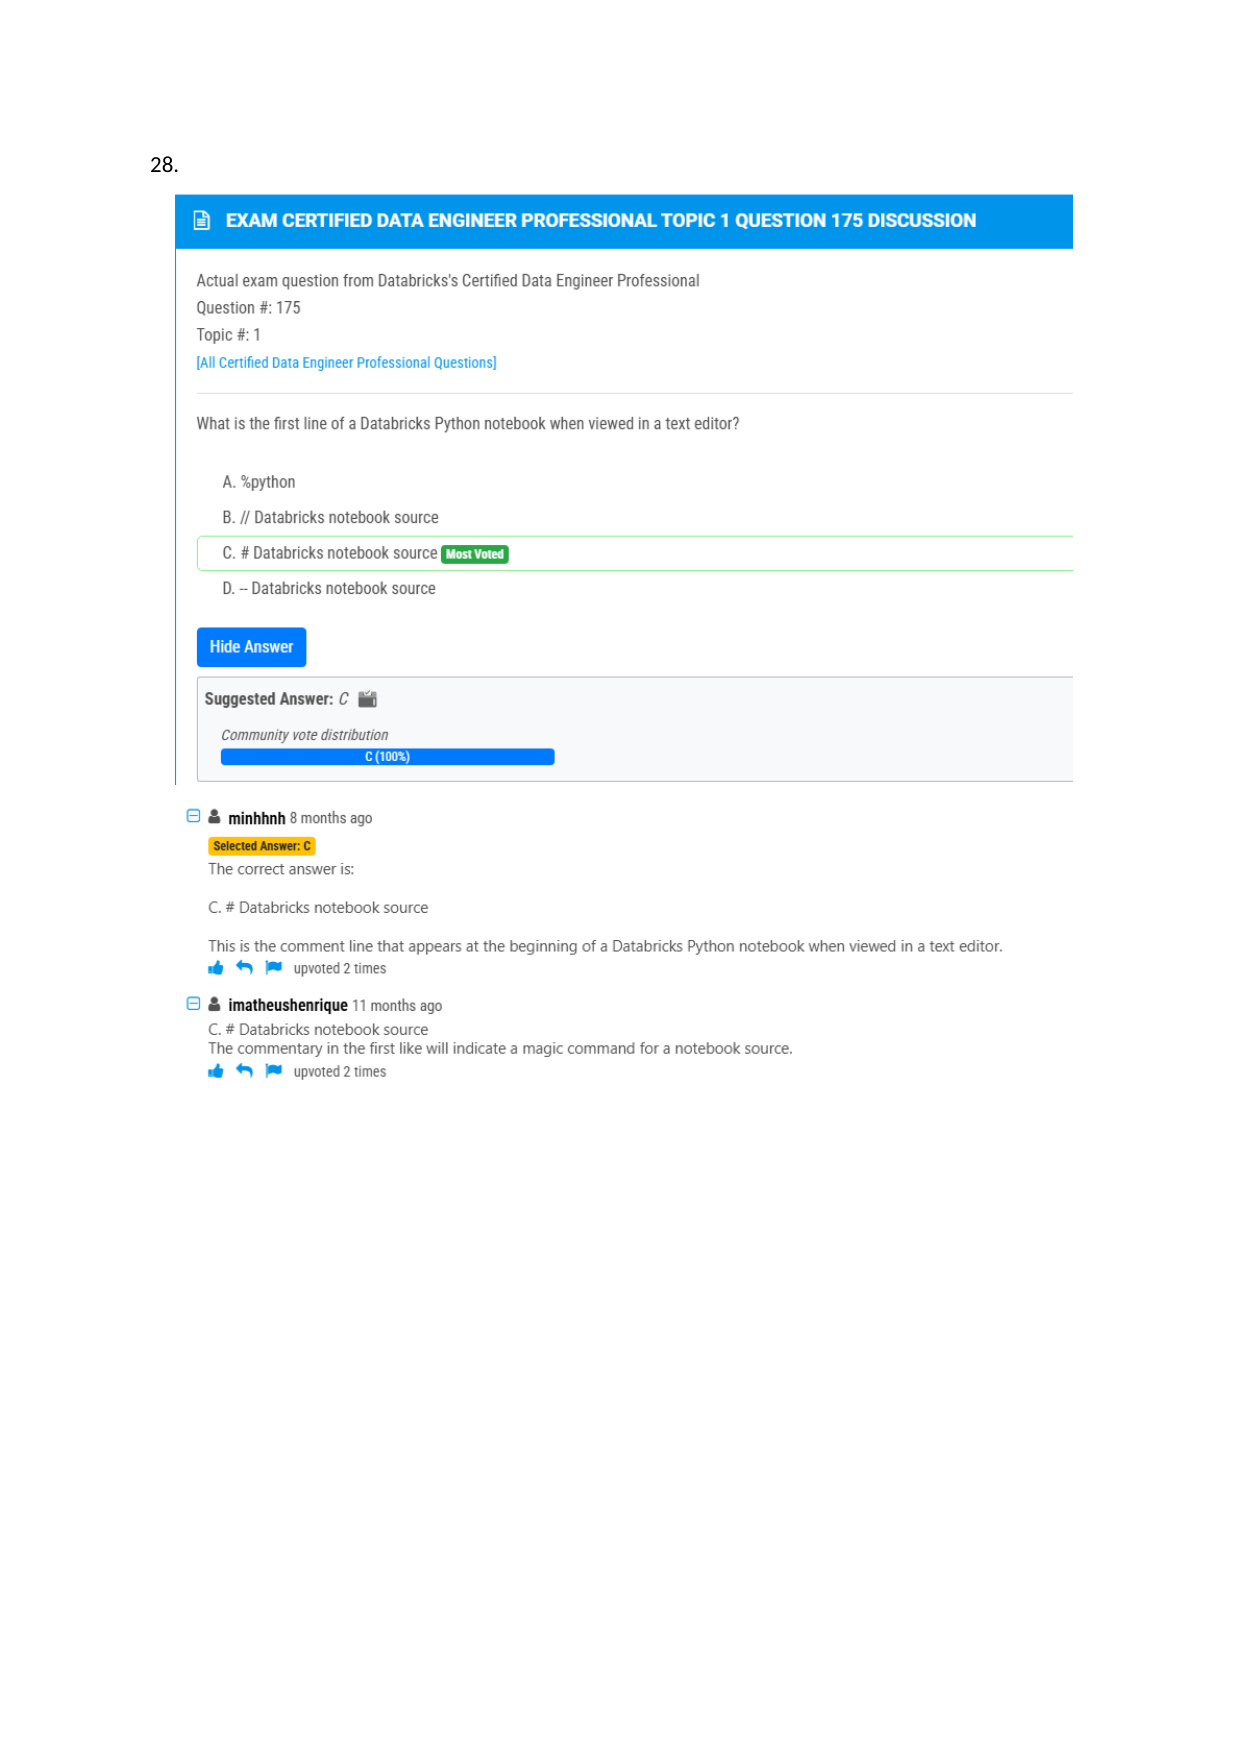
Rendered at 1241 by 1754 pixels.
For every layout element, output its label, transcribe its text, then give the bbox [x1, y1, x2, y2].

picture [150, 792, 1039, 1109]
picture [150, 180, 1073, 785]
